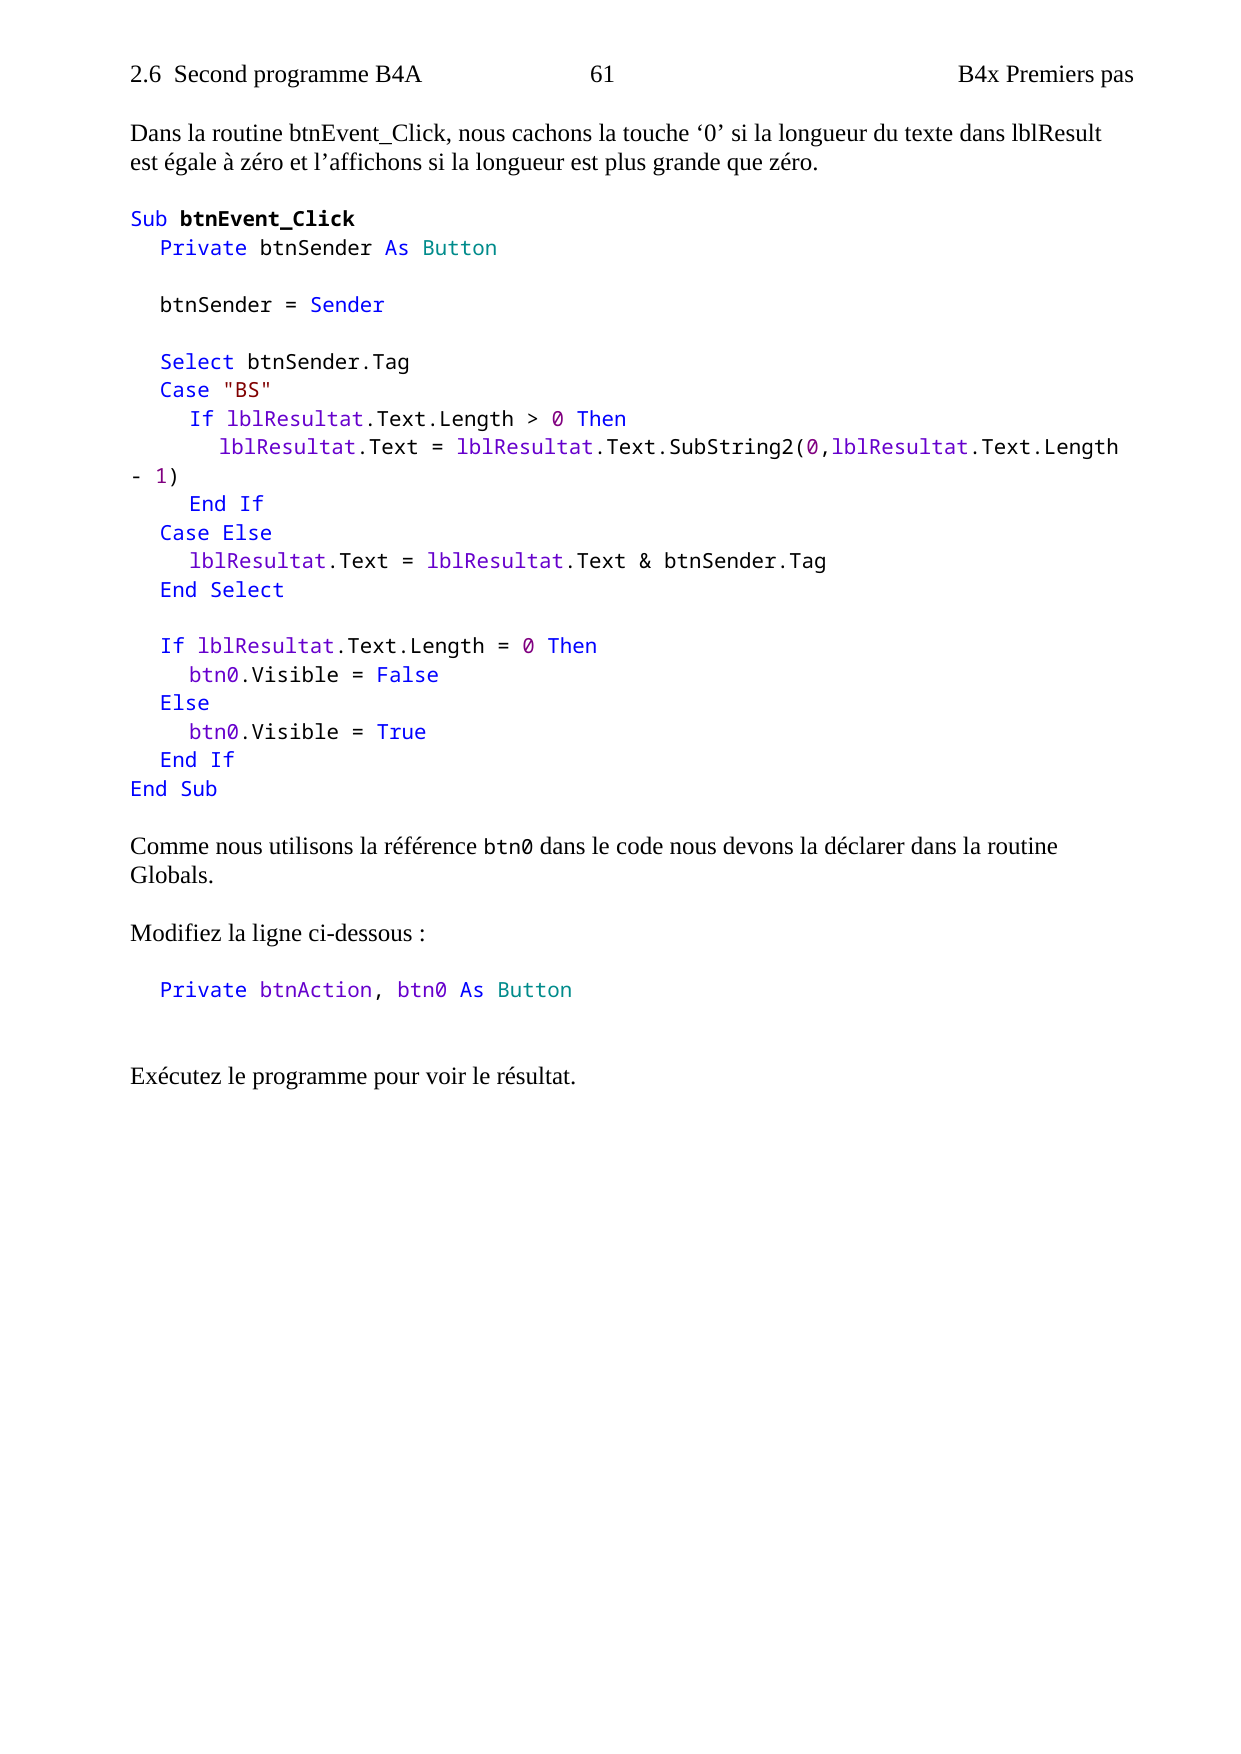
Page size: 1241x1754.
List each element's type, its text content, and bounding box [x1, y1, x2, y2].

text End If [130, 489, 1134, 518]
text Private btnSender As Button [130, 233, 1134, 261]
text Sub btnEvent_Click [130, 204, 1134, 233]
text Case "BS" [130, 376, 1134, 404]
text lblResultat.Text = lblResultat.Text & btnSender.Tag [130, 546, 1134, 575]
text btnSender = Sender [130, 290, 1134, 318]
text Exécutez le programme pour voir le résultat. [130, 1061, 1134, 1090]
text End If [130, 745, 1134, 774]
text Select btnSender.Tag [130, 347, 1134, 376]
text Else [130, 688, 1134, 717]
text Case Else [130, 518, 1134, 546]
text If lblResultat.Text.Length > 0 Then [130, 404, 1134, 432]
text lblResultat.Text = lblResultat.Text.SubString2(0,lblResultat.Text.Length - 1) [130, 432, 1134, 489]
text btn0.Visible = False [130, 660, 1134, 688]
text Dans la routine btnEvent_Click, nous cachons la touche ‘0’ si la longueur du texte dans lblResult est égale à zéro et l’affichons si la longueur est plus grande que zéro. [130, 118, 1134, 176]
text If lblResultat.Text.Length = 0 Then [130, 632, 1134, 660]
text Private btnAction, btn0 As Button [130, 975, 1134, 1004]
text Modifiez la ligne ci-dessous : [130, 918, 1134, 947]
text End Select [130, 575, 1134, 603]
text btn0.Visible = True [130, 717, 1134, 745]
text Comme nous utilisons la référence btn0 dans le code nous devons la déclarer dans la routine Globals. [130, 831, 1134, 889]
text End Sub [130, 774, 1134, 802]
